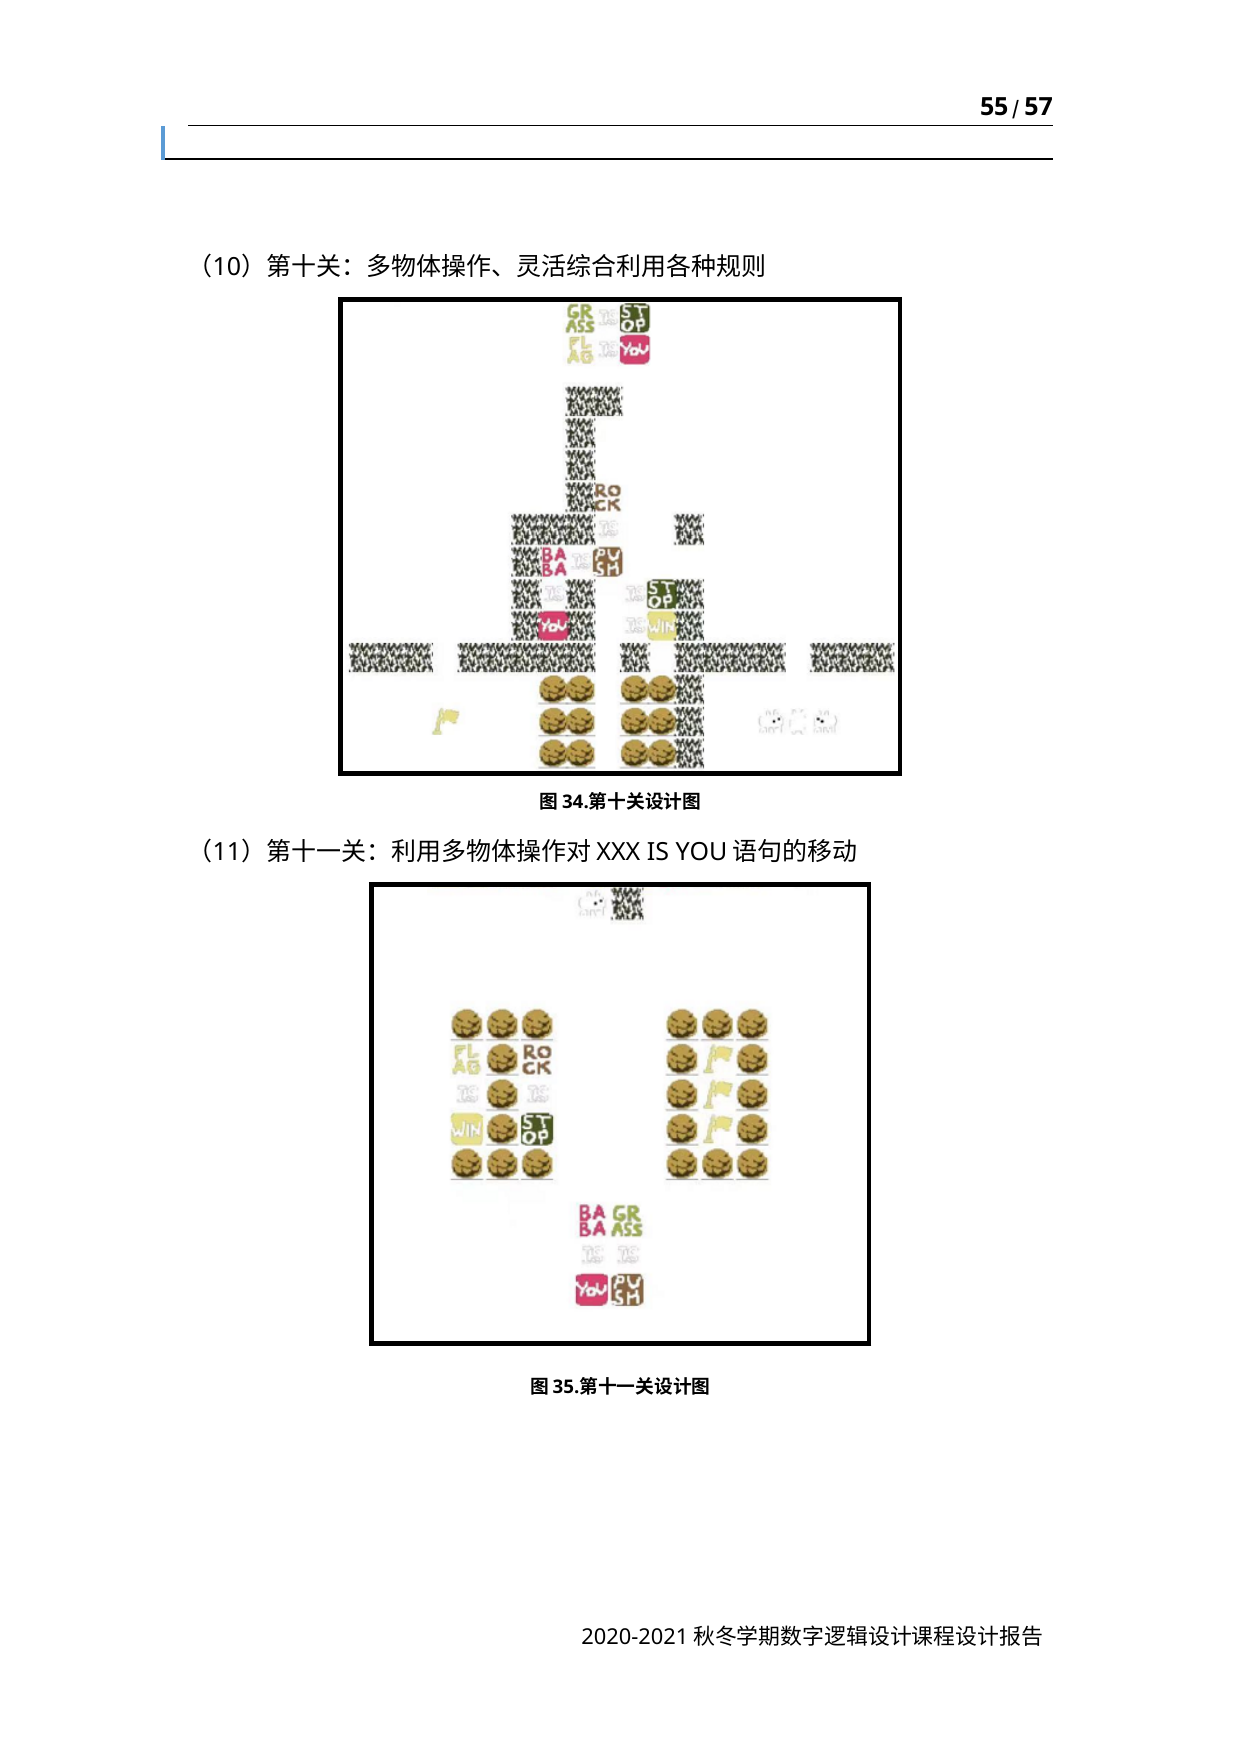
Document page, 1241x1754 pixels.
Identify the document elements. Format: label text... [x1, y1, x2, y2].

text （11）第十一关：利用多物体操作对XXX IS YOU语句的移动 [187, 817, 1053, 882]
picture [343, 302, 898, 771]
text 图35.第十一关设计图 [187, 1369, 1053, 1402]
picture [427, 887, 867, 1315]
text （10）第十关：多物体操作、灵活综合利用各种规则 [187, 232, 1053, 297]
text 图34.第十关设计图 [187, 784, 1053, 817]
